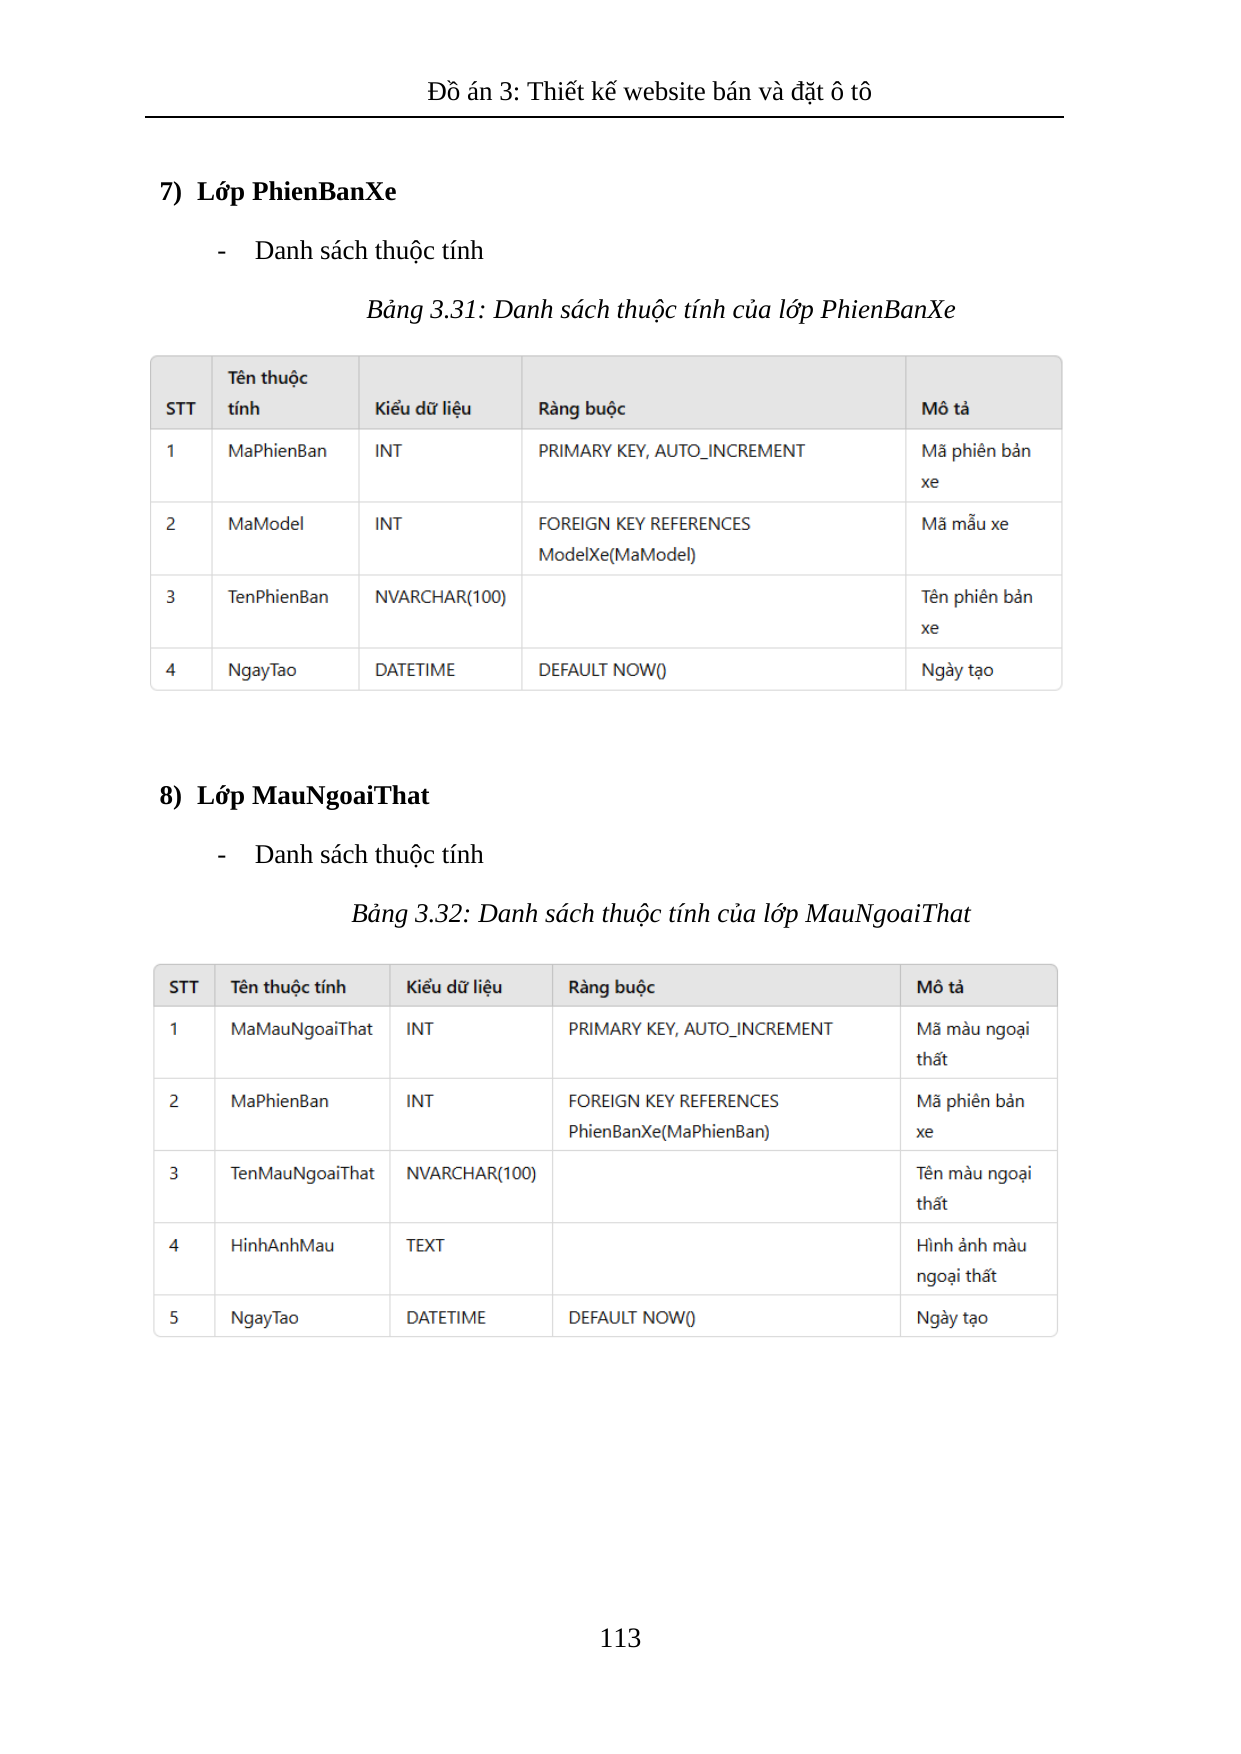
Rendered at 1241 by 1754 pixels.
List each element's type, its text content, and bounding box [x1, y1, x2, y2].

picture [150, 352, 1066, 692]
text Bảng 3.32: Danh sách thuộc tính của lớp MauNgoaiThat [234, 897, 1090, 928]
text Bảng 3.31: Danh sách thuộc tính của lớp PhienBanXe [234, 293, 1090, 325]
list Danh sách thuộc tính [217, 234, 1090, 266]
list Lớp MauNgoaiThat [159, 779, 1090, 810]
picture [150, 956, 1066, 1344]
list Lớp PhienBanXe [159, 175, 1090, 206]
list Danh sách thuộc tính [217, 838, 1090, 869]
